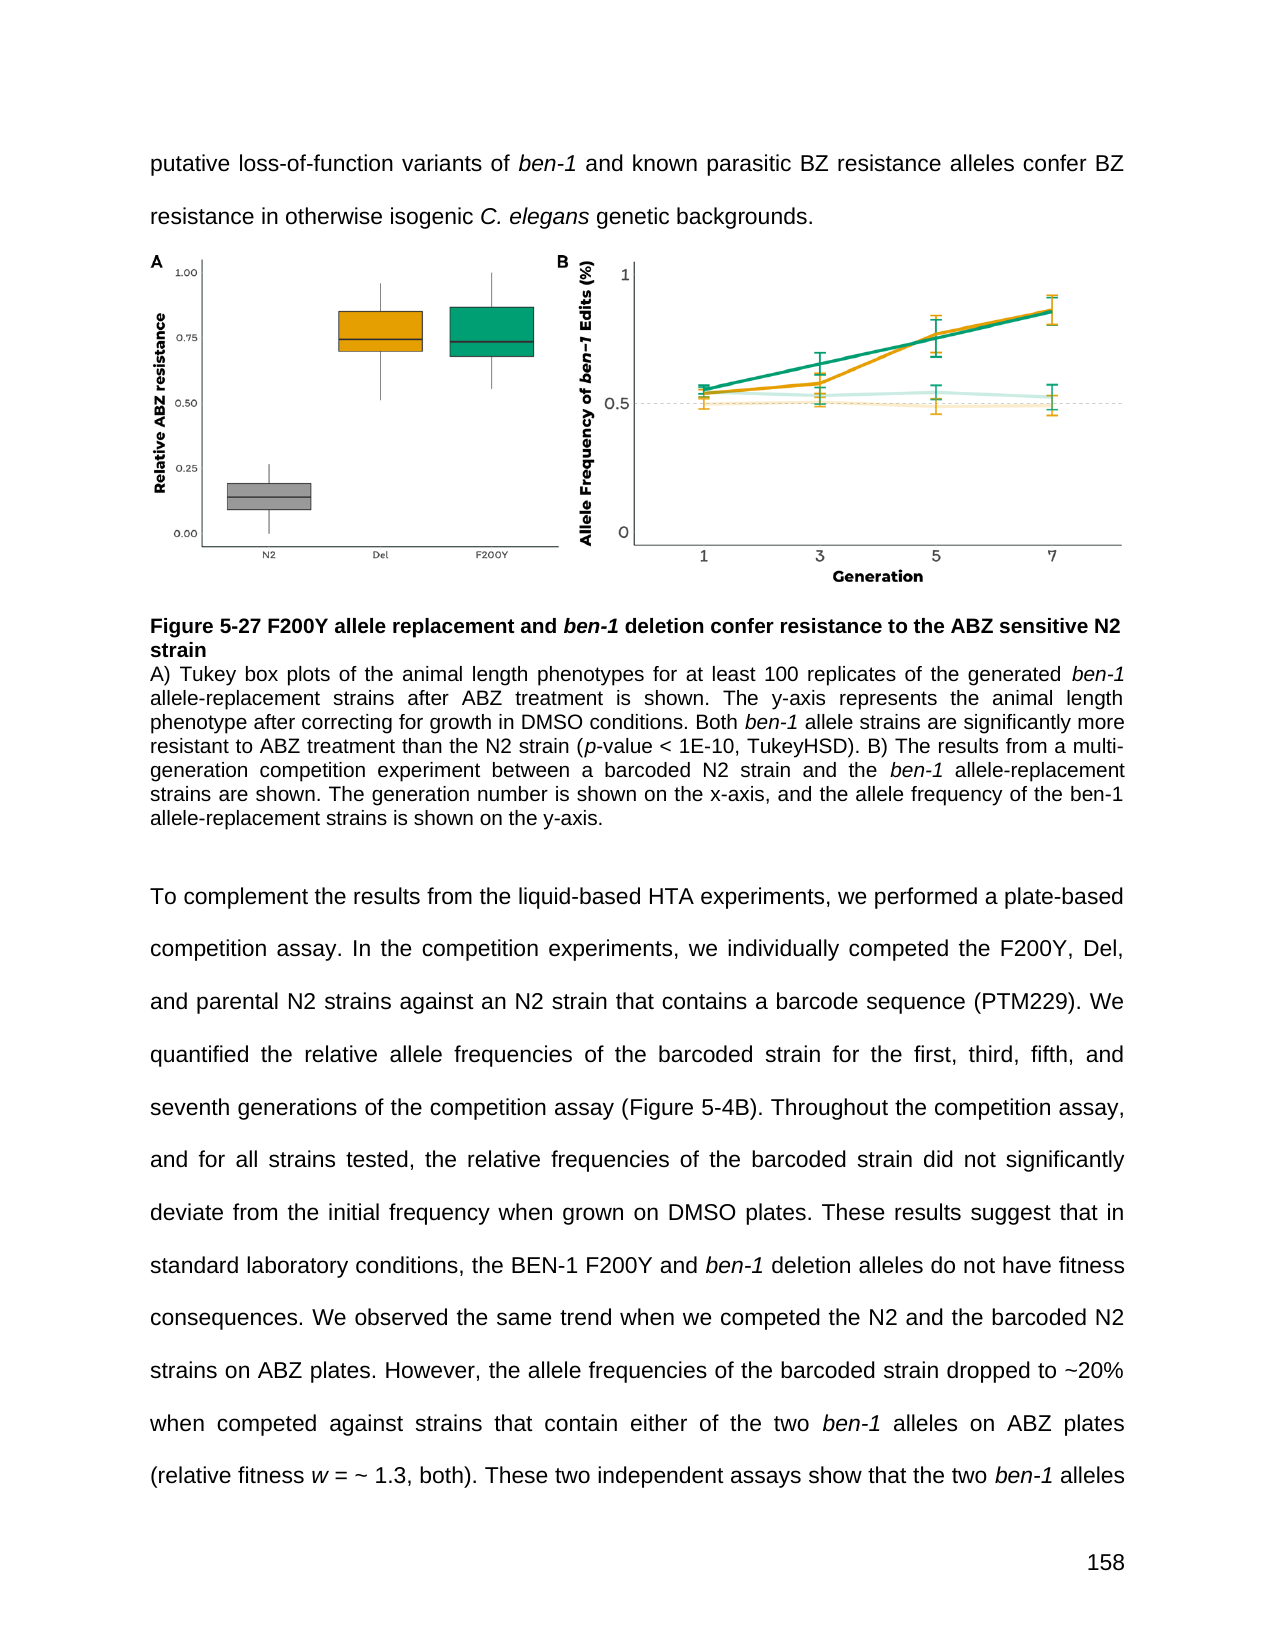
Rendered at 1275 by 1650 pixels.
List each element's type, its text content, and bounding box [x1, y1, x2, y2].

text Figure 5-4 F200Y allele replacement and ben-1 deletion confer resistance to the ABZ sensitive N2 strain [150, 614, 1125, 662]
text A) Tukey box plots of the animal length phenotypes for at least 100 replicates of the generated ben-1 allele-replacement strains after ABZ treatment is shown. The y-axis represents the animal length phenotype after correcting for growth in DMSO conditions. Both ben-1 allele strains are significantly more resistant to ABZ treatment than the N2 strain (p-value < 1E-10, TukeyHSD). B) The results from a multi-generation competition experiment between a barcoded N2 strain and the ben-1 allele-replacement strains are shown. The generation number is shown on the x-axis, and the allele frequency of the ben-1 allele-replacement strains is shown on the y-axis. [150, 662, 1125, 830]
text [150, 883, 1125, 1489]
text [150, 150, 1125, 229]
picture [150, 255, 1125, 588]
